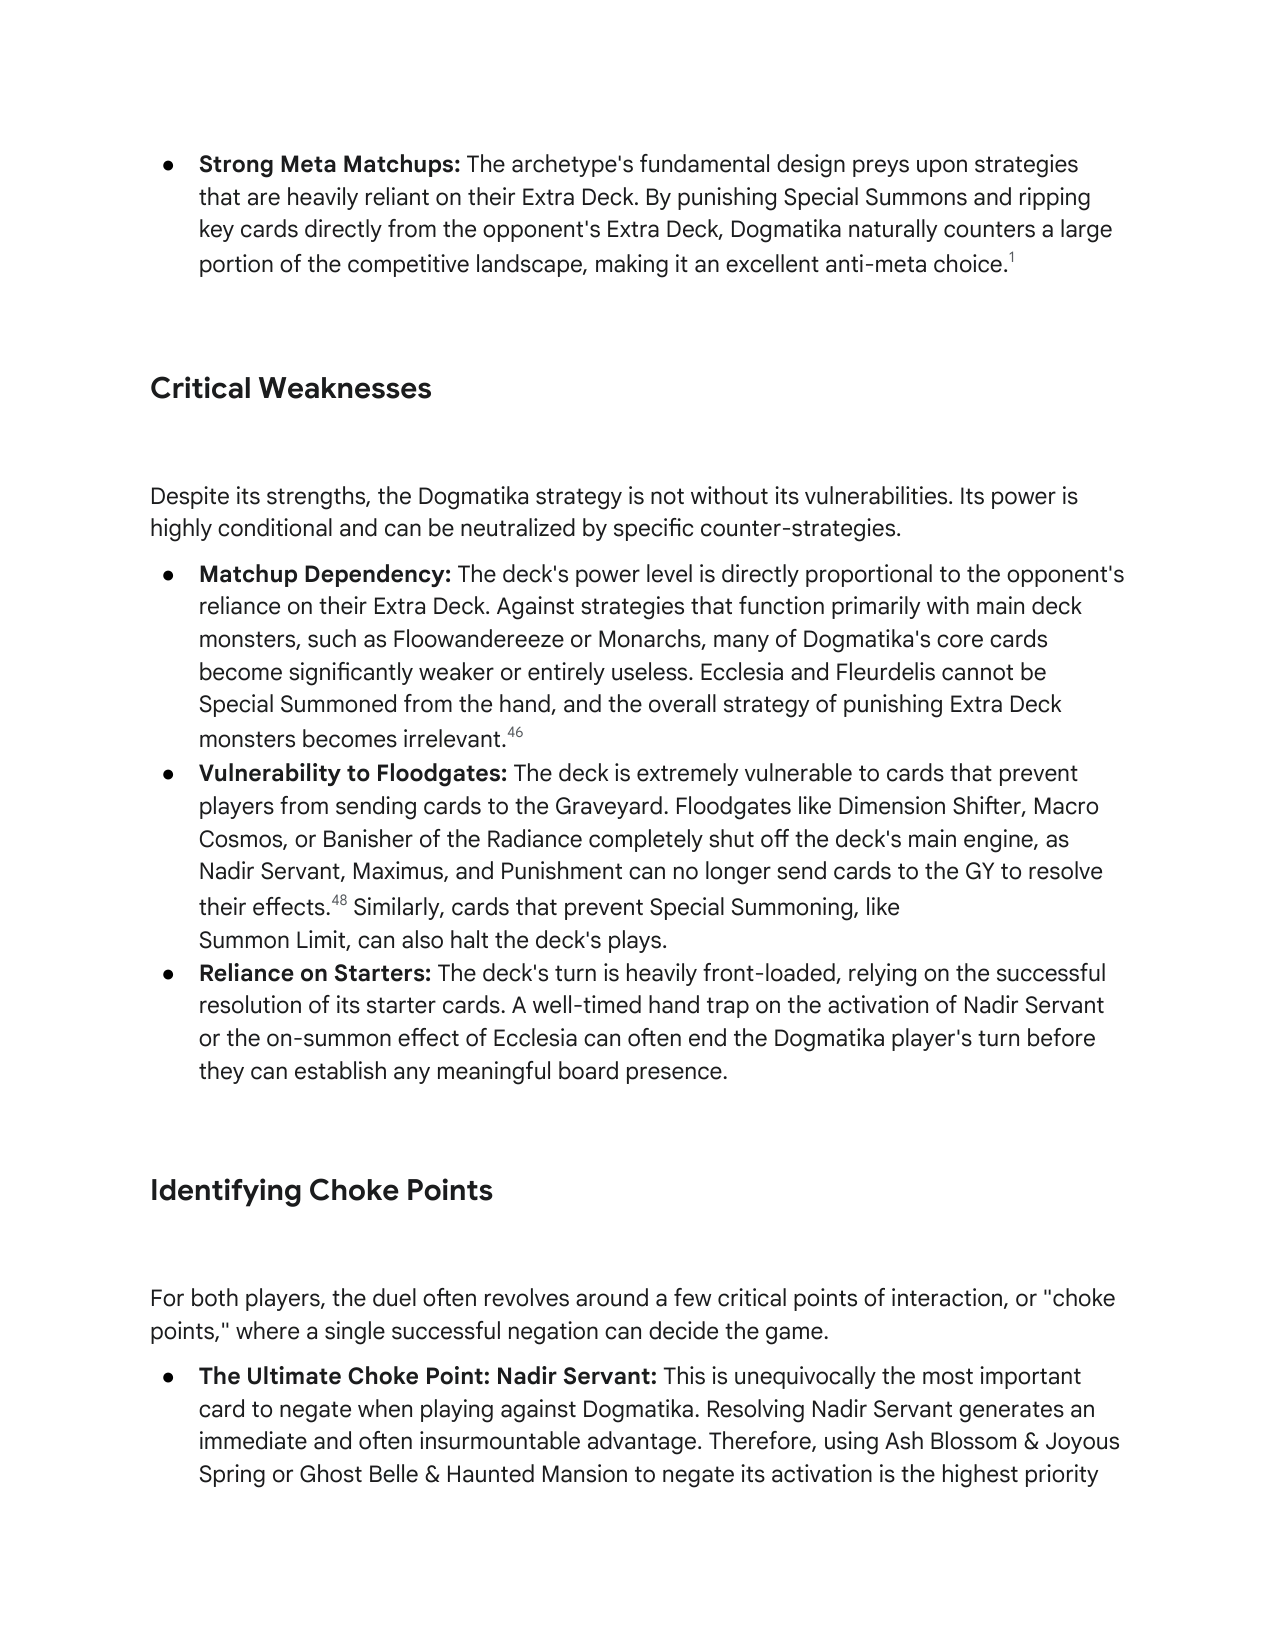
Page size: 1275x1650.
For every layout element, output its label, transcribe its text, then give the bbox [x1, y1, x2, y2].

list Matchup Dependency: The deck's power level is directly proportional to the opponent's reliance on their Extra Deck. Against strategies that function primarily with main deck monsters, such as Floowandereeze or Monarchs, many of Dogmatika's core cards become significantly weaker or entirely useless. Ecclesia and Fleurdelis cannot be Special Summoned from the hand, and the overall strategy of punishing Extra Deck monsters becomes irrelevant.46 [161, 560, 1125, 755]
text For both players, the duel often revolves around a few critical points of interaction, or "choke points," where a single successful negation can decide the game. [150, 1284, 1125, 1346]
text Despite its strengths, the Dogmatika strategy is not without its vulnerabilities. Its power is highly conditional and can be neutralized by specific counter-strategies. [150, 482, 1125, 543]
subtitle Critical Weaknesses [150, 370, 1125, 407]
subtitle Identifying Choke Points [150, 1172, 1125, 1209]
list Vulnerability to Floodgates: The deck is extremely vulnerable to cards that prevent players from sending cards to the Graveyard. Floodgates like Dimension Shifter, Macro Cosmos, or Banisher of the Radiance completely shut off the deck's main engine, as Nadir Servant, Maximus, and Punishment can no longer send cards to the GY to resolve their effects.48 Similarly, cards that prevent Special Summoning, like Summon Limit, can also halt the deck's plays. [161, 759, 1125, 955]
list Reliance on Starters: The deck's turn is heavily front-loaded, relying on the successful resolution of its starter cards. A well-timed hand trap on the activation of Nadir Servant or the on-summon effect of Ecclesia can often end the Dogmatika player's turn before they can establish any meaningful board presence. [161, 959, 1125, 1086]
list Strong Meta Matchups: The archetype's fundamental design preys upon strategies that are heavily reliant on their Extra Deck. By punishing Special Summons and ripping key cards directly from the opponent's Extra Deck, Dogmatika naturally counters a large portion of the competitive landscape, making it an excellent anti-meta choice.1 [161, 150, 1125, 280]
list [161, 1362, 1125, 1489]
